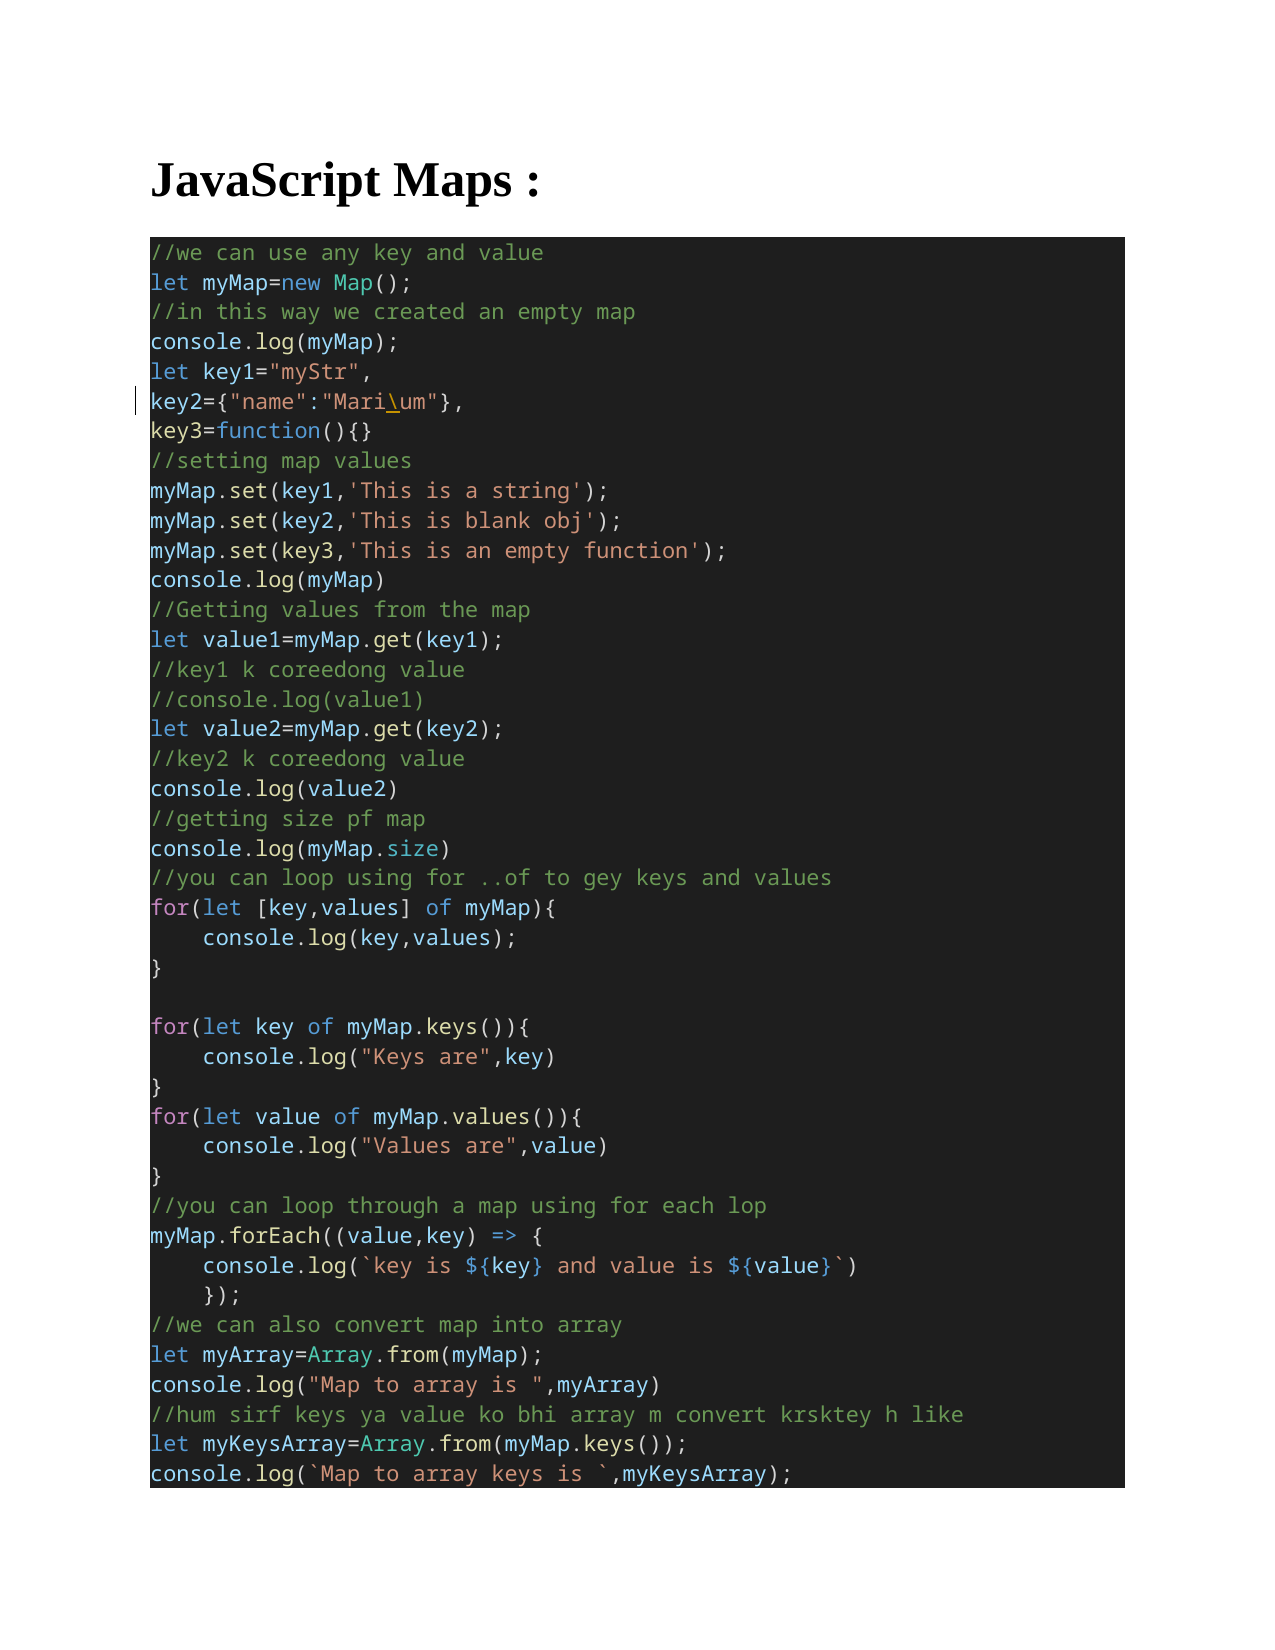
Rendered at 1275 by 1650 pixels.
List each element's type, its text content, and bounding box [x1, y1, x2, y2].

text //we can also convert map into array [150, 1309, 1125, 1339]
text //getting size pf map [150, 803, 1125, 832]
text //Getting values from the map [150, 594, 1125, 624]
text console.log("Values are",value) [150, 1130, 1125, 1160]
text console.log(value2) [150, 773, 1125, 803]
text }); [150, 1279, 1125, 1309]
text } [150, 952, 1125, 981]
text //setting map values [150, 445, 1125, 475]
text let myMap=new Map(); [150, 266, 1125, 296]
text console.log(myMap); [150, 326, 1125, 356]
text //we can use any key and value [150, 237, 1125, 266]
text console.log(`key is ${key} and value is ${value}`) [150, 1249, 1125, 1279]
text //hum sirf keys ya value ko bhi array m convert krsktey h like [150, 1398, 1125, 1428]
text console.log(key,values); [150, 922, 1125, 952]
text myMap.set(key3,'This is an empty function'); [150, 534, 1125, 564]
text let myKeysArray=Array.from(myMap.keys()); [150, 1428, 1125, 1458]
text myMap.set(key2,'This is blank obj'); [150, 505, 1125, 534]
text for(let key of myMap.keys()){ [150, 1011, 1125, 1041]
text let key1="myStr", [150, 356, 1125, 386]
text console.log(myMap.size) [150, 832, 1125, 862]
text //key1 k coreedong value [150, 654, 1125, 683]
text key2={"name":"Marium"}, [150, 386, 1125, 415]
text myMap.set(key1,'This is a string'); [150, 475, 1125, 505]
text let myArray=Array.from(myMap); [150, 1339, 1125, 1369]
text let value2=myMap.get(key2); [150, 713, 1125, 743]
text console.log(myMap) [150, 564, 1125, 594]
text } [150, 1160, 1125, 1190]
text console.log("Map to array is ",myArray) [150, 1369, 1125, 1398]
text for(let value of myMap.values()){ [150, 1101, 1125, 1130]
text key3=function(){} [150, 415, 1125, 445]
text //you can loop through a map using for each lop [150, 1190, 1125, 1220]
subtitle JavaScript Maps : [150, 150, 1125, 207]
text //console.log(value1) [150, 683, 1125, 713]
text console.log(`Map to array keys is `,myKeysArray); [150, 1458, 1125, 1488]
text for(let [key,values] of myMap){ [150, 892, 1125, 922]
text //key2 k coreedong value [150, 743, 1125, 773]
text let value1=myMap.get(key1); [150, 624, 1125, 654]
text } [150, 1071, 1125, 1101]
text //in this way we created an empty map [150, 296, 1125, 326]
text //you can loop using for ..of to gey keys and values [150, 862, 1125, 892]
text myMap.forEach((value,key) => { [150, 1220, 1125, 1249]
text console.log("Keys are",key) [150, 1041, 1125, 1071]
